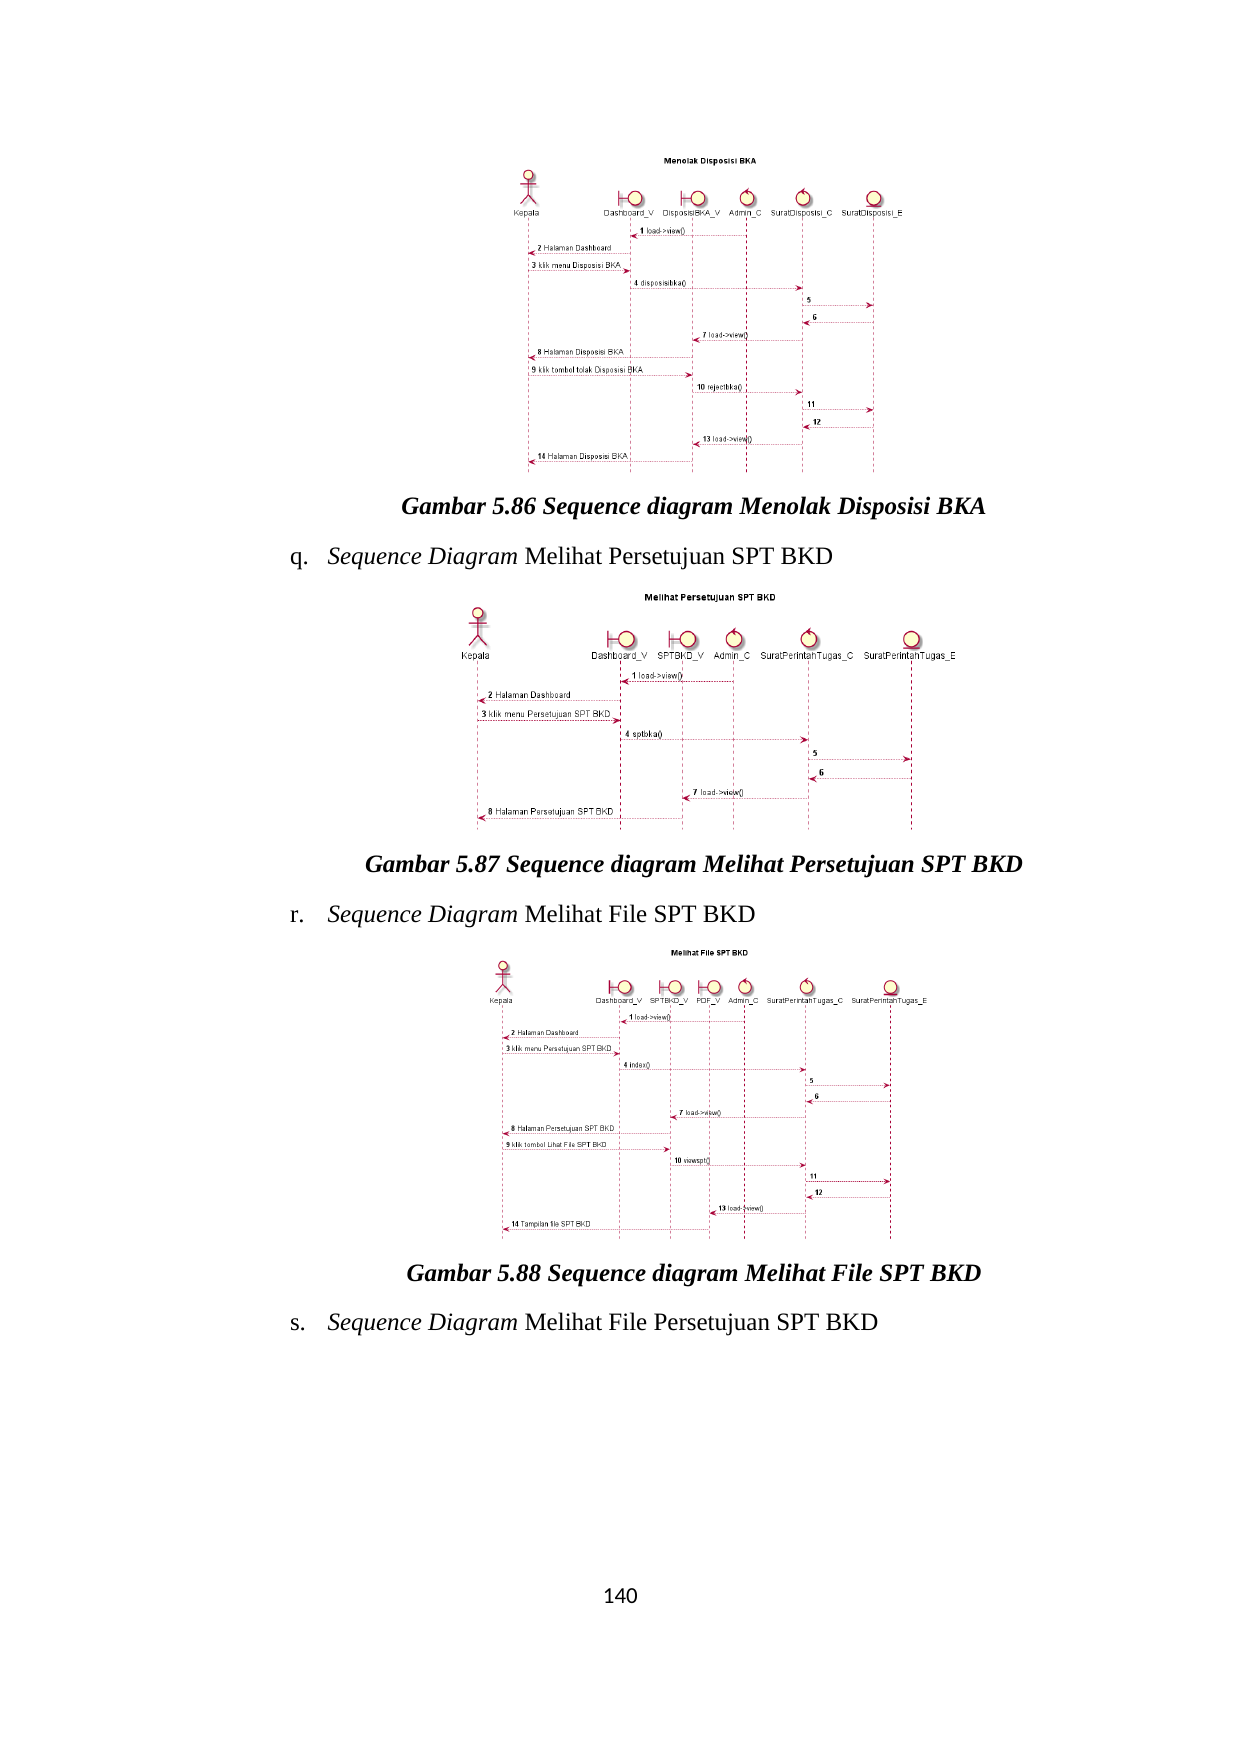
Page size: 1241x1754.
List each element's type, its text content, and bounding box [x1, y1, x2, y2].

list Sequence Diagram Melihat File Persetujuan SPT BKD [290, 1307, 1090, 1336]
picture [485, 942, 932, 1244]
picture [456, 584, 962, 836]
list Sequence Diagram Melihat File SPT BKD [290, 899, 1090, 928]
text Gambar 5.86 Sequence diagram Menolak Disposisi BKA [300, 491, 1090, 520]
list Sequence Diagram Melihat Persetujuan SPT BKD [290, 541, 1090, 570]
text Gambar 5.88 Sequence diagram Melihat File SPT BKD [300, 1258, 1090, 1286]
picture [509, 150, 908, 478]
text Gambar 5.87 Sequence diagram Melihat Persetujuan SPT BKD [300, 849, 1090, 878]
